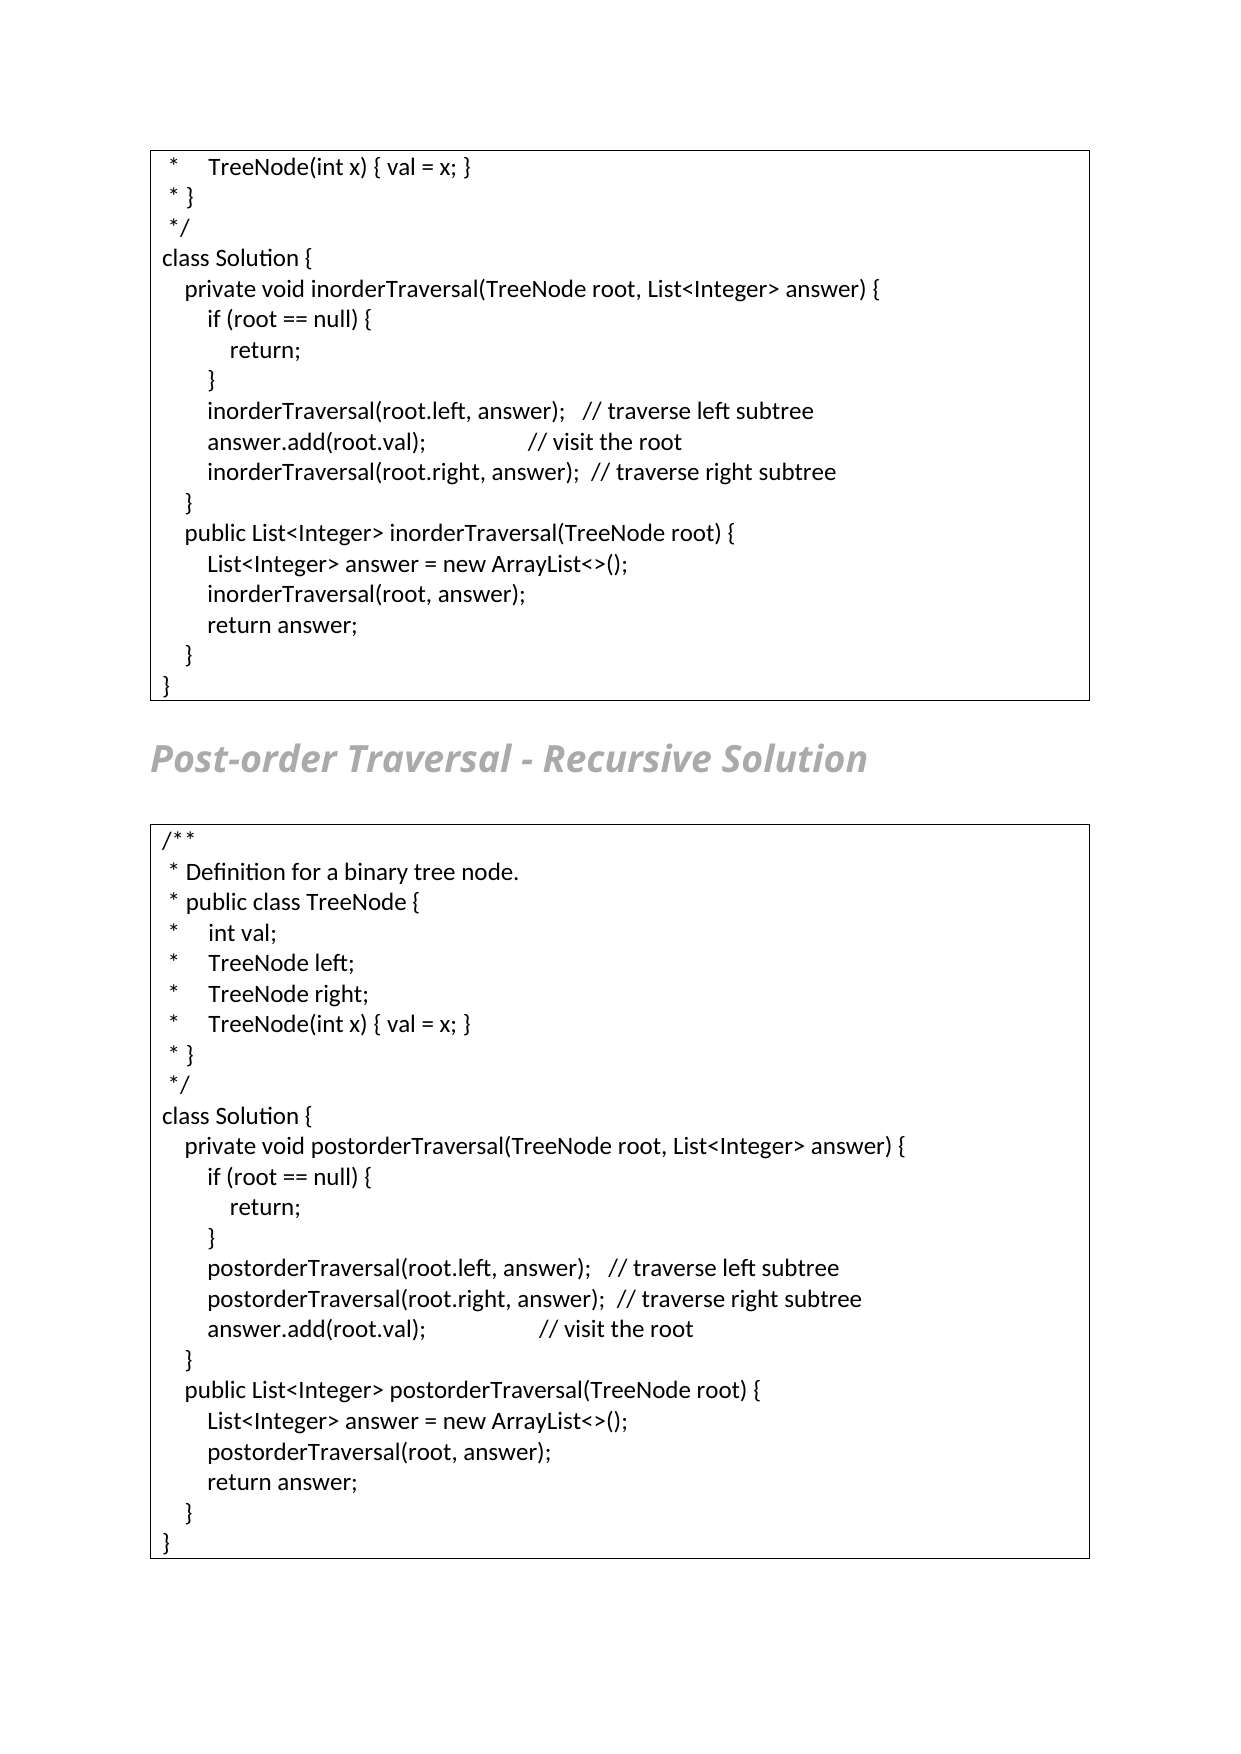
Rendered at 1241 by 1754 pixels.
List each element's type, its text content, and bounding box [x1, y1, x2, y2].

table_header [151, 151, 1089, 700]
table_header /** * Definition for a binary tree node. * public class TreeNode { * int val; * TreeNode left; * TreeNode right; * TreeNode(int x) { val = x; } * } */ class Solution { private void postorderTraversal(TreeNode root, List<Integer> answer) { if (root == null) { return; } postorderTraversal(root.left, answer); // traverse left subtree postorderTraversal(root.right, answer); // traverse right subtree answer.add(root.val); // visit the root } public List<Integer> postorderTraversal(TreeNode root) { List<Integer> answer = new ArrayList<>(); postorderTraversal(root, answer); return answer; } } [151, 825, 1089, 1558]
subtitle Post-order Traversal - Recursive Solution [150, 732, 1090, 783]
